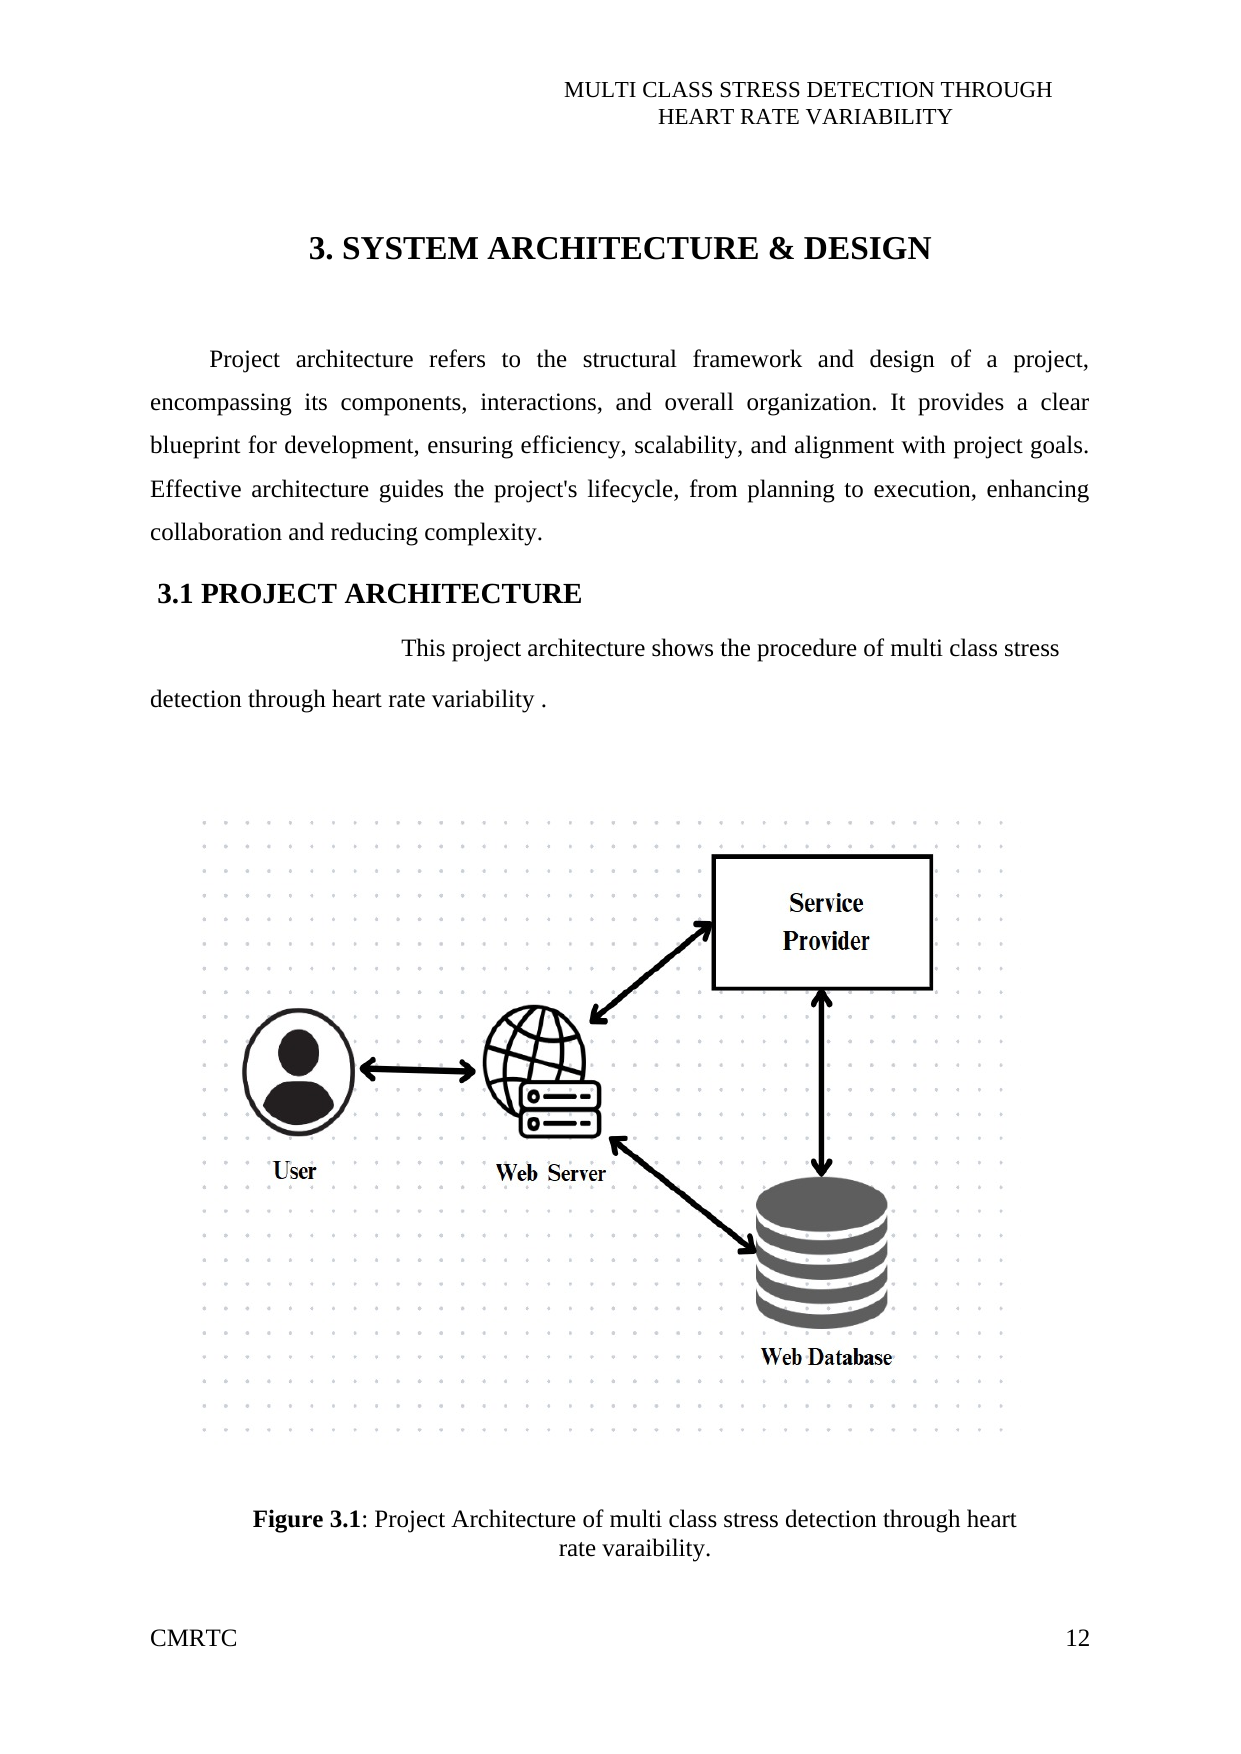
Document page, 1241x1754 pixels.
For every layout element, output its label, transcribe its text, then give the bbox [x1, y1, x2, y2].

text 3. SYSTEM ARCHITECTURE & DESIGN [150, 228, 1090, 267]
text Project architecture refers to the structural framework and design of a project, encompassing its components, interactions, and overall organization. It provides a clear blueprint for development, ensuring efficiency, scalability, and alignment with project goals. Effective architecture guides the project's lifecycle, from planning to execution, enhancing collaboration and reducing complexity. [150, 344, 1090, 546]
subtitle 3.1 PROJECT ARCHITECTURE [157, 577, 1090, 610]
picture [187, 807, 1021, 1447]
text This project architecture shows the procedure of multi class stress [326, 633, 1090, 661]
text Figure 3.1: Project Architecture of multi class stress detection through heart rate varaibility. [238, 1504, 1031, 1562]
text detection through heart rate variability . [150, 684, 1090, 713]
